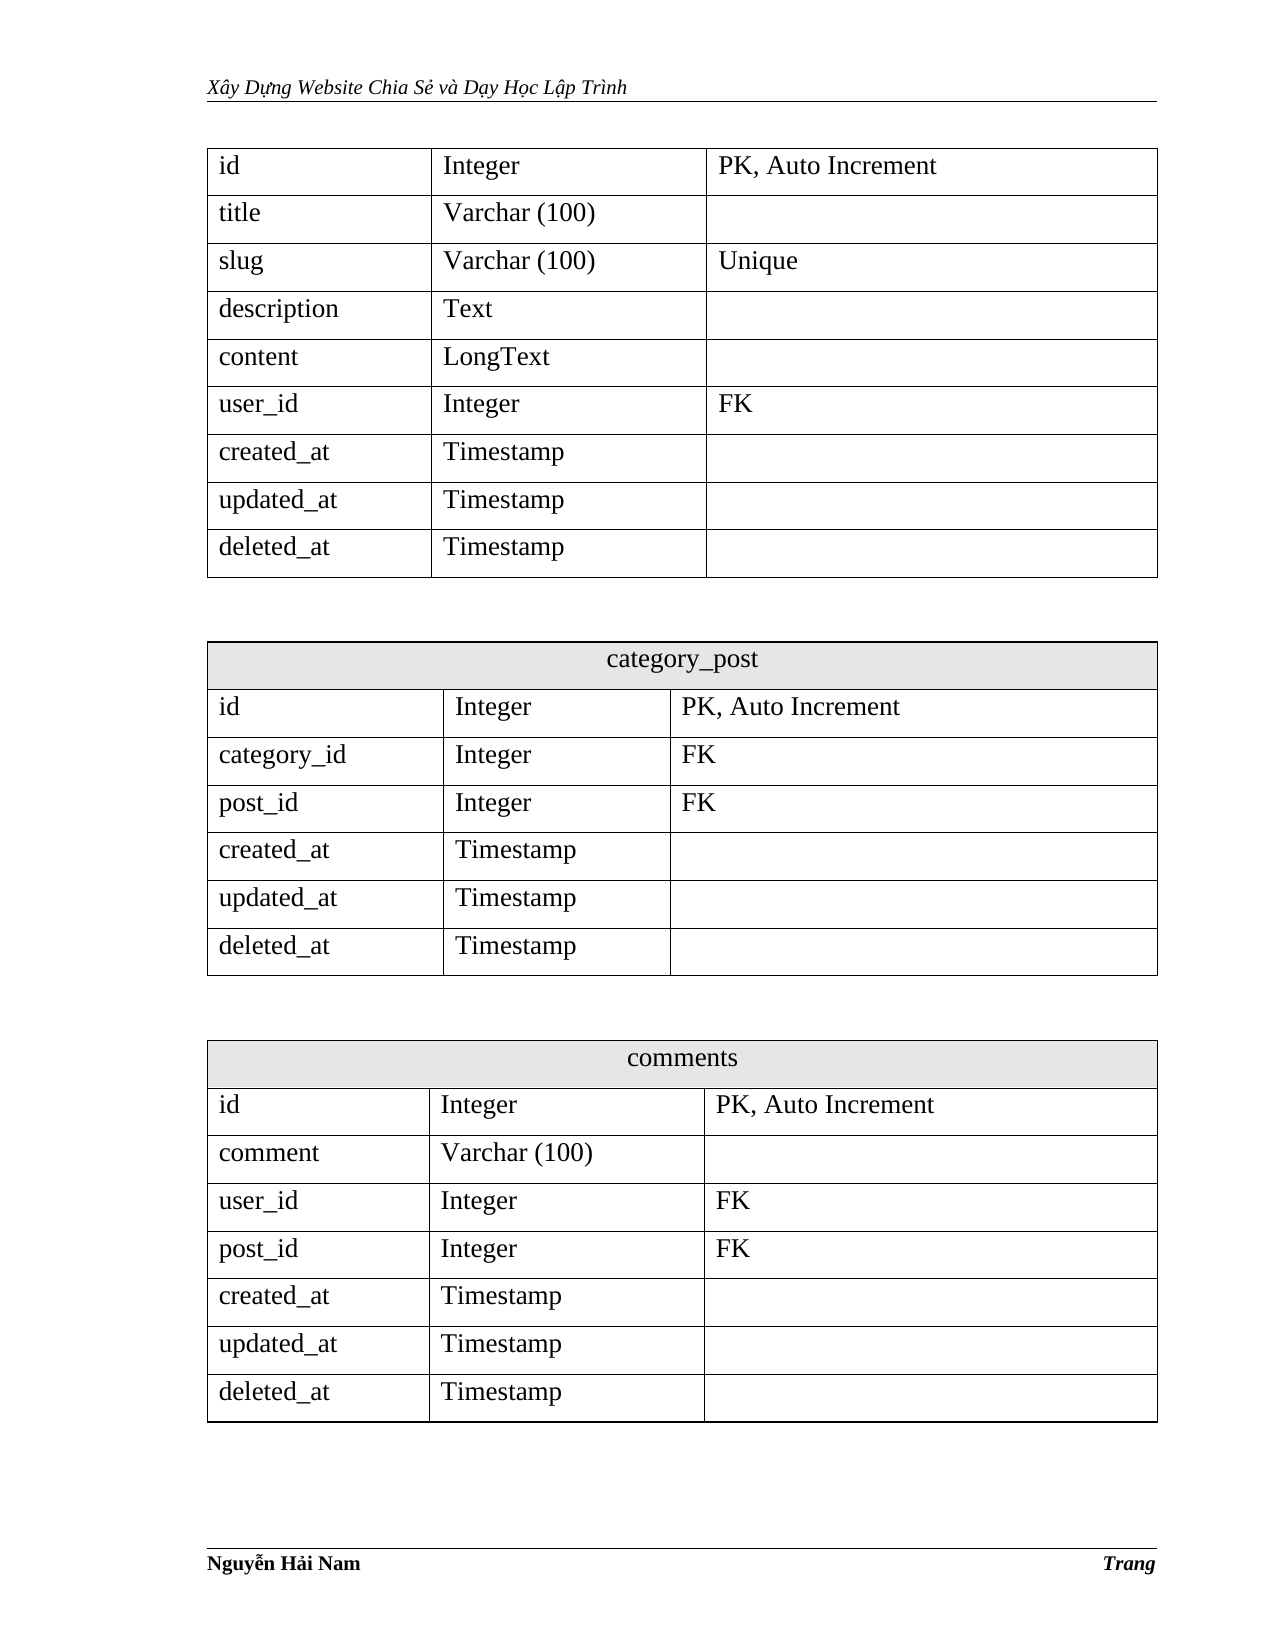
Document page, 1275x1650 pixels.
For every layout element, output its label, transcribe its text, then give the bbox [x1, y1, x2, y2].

table_cell id [208, 1089, 429, 1135]
table_cell [671, 881, 1157, 928]
table_cell deleted_at [208, 1375, 429, 1421]
table_cell Integer [444, 690, 670, 737]
table_cell Integer [444, 738, 670, 784]
table_cell user_id [208, 387, 431, 434]
table_cell Integer [432, 149, 706, 195]
table_cell updated_at [208, 1327, 429, 1374]
table_cell description [208, 292, 431, 338]
table_cell Timestamp [444, 881, 670, 928]
table_cell Integer [430, 1089, 704, 1135]
table_cell LongText [432, 340, 706, 386]
table_cell deleted_at [208, 530, 431, 577]
table_cell Varchar (100) [432, 244, 706, 291]
table_cell created_at [208, 833, 443, 880]
table_cell Timestamp [430, 1327, 704, 1374]
table_cell slug [208, 244, 431, 291]
table_cell created_at [208, 435, 431, 482]
table_cell Unique [707, 244, 1157, 291]
table_cell created_at [208, 1279, 429, 1326]
table_cell PK, Auto Increment [707, 149, 1157, 195]
table_cell Integer [430, 1232, 704, 1278]
table_cell Timestamp [430, 1279, 704, 1326]
table_cell [707, 196, 1157, 243]
table_cell content [208, 340, 431, 386]
table_cell [707, 292, 1157, 338]
table_cell FK [671, 786, 1157, 832]
table_cell id [208, 149, 431, 195]
table_cell Timestamp [444, 833, 670, 880]
table_cell [671, 833, 1157, 880]
table_cell Integer [432, 387, 706, 434]
table_cell post_id [208, 786, 443, 832]
table_cell Timestamp [432, 530, 706, 577]
table_cell Integer [430, 1184, 704, 1231]
table_cell Timestamp [444, 929, 670, 975]
table_cell [707, 435, 1157, 482]
table_cell Varchar (100) [430, 1136, 704, 1183]
table_cell [707, 340, 1157, 386]
table_cell updated_at [208, 483, 431, 529]
table_cell PK, Auto Increment [671, 690, 1157, 737]
table_cell PK, Auto Increment [705, 1089, 1157, 1135]
table_cell user_id [208, 1184, 429, 1231]
table_cell post_id [208, 1232, 429, 1278]
table_header category_post [208, 643, 1157, 689]
table_cell Timestamp [430, 1375, 704, 1421]
table_cell [705, 1136, 1157, 1183]
table_cell comment [208, 1136, 429, 1183]
table_cell category_id [208, 738, 443, 784]
table_cell [705, 1327, 1157, 1374]
table_cell Timestamp [432, 483, 706, 529]
table_header comments [208, 1041, 1157, 1087]
table_cell FK [671, 738, 1157, 784]
table_cell [705, 1375, 1157, 1421]
table_cell deleted_at [208, 929, 443, 975]
table_cell [707, 530, 1157, 577]
table_cell updated_at [208, 881, 443, 928]
table_cell title [208, 196, 431, 243]
table_cell FK [705, 1232, 1157, 1278]
table_cell [671, 929, 1157, 975]
table_cell Varchar (100) [432, 196, 706, 243]
table_cell [705, 1279, 1157, 1326]
table_cell FK [707, 387, 1157, 434]
table_cell FK [705, 1184, 1157, 1231]
table_cell [707, 483, 1157, 529]
table_cell Text [432, 292, 706, 338]
table_cell Timestamp [432, 435, 706, 482]
table_cell Integer [444, 786, 670, 832]
table_cell id [208, 690, 443, 737]
